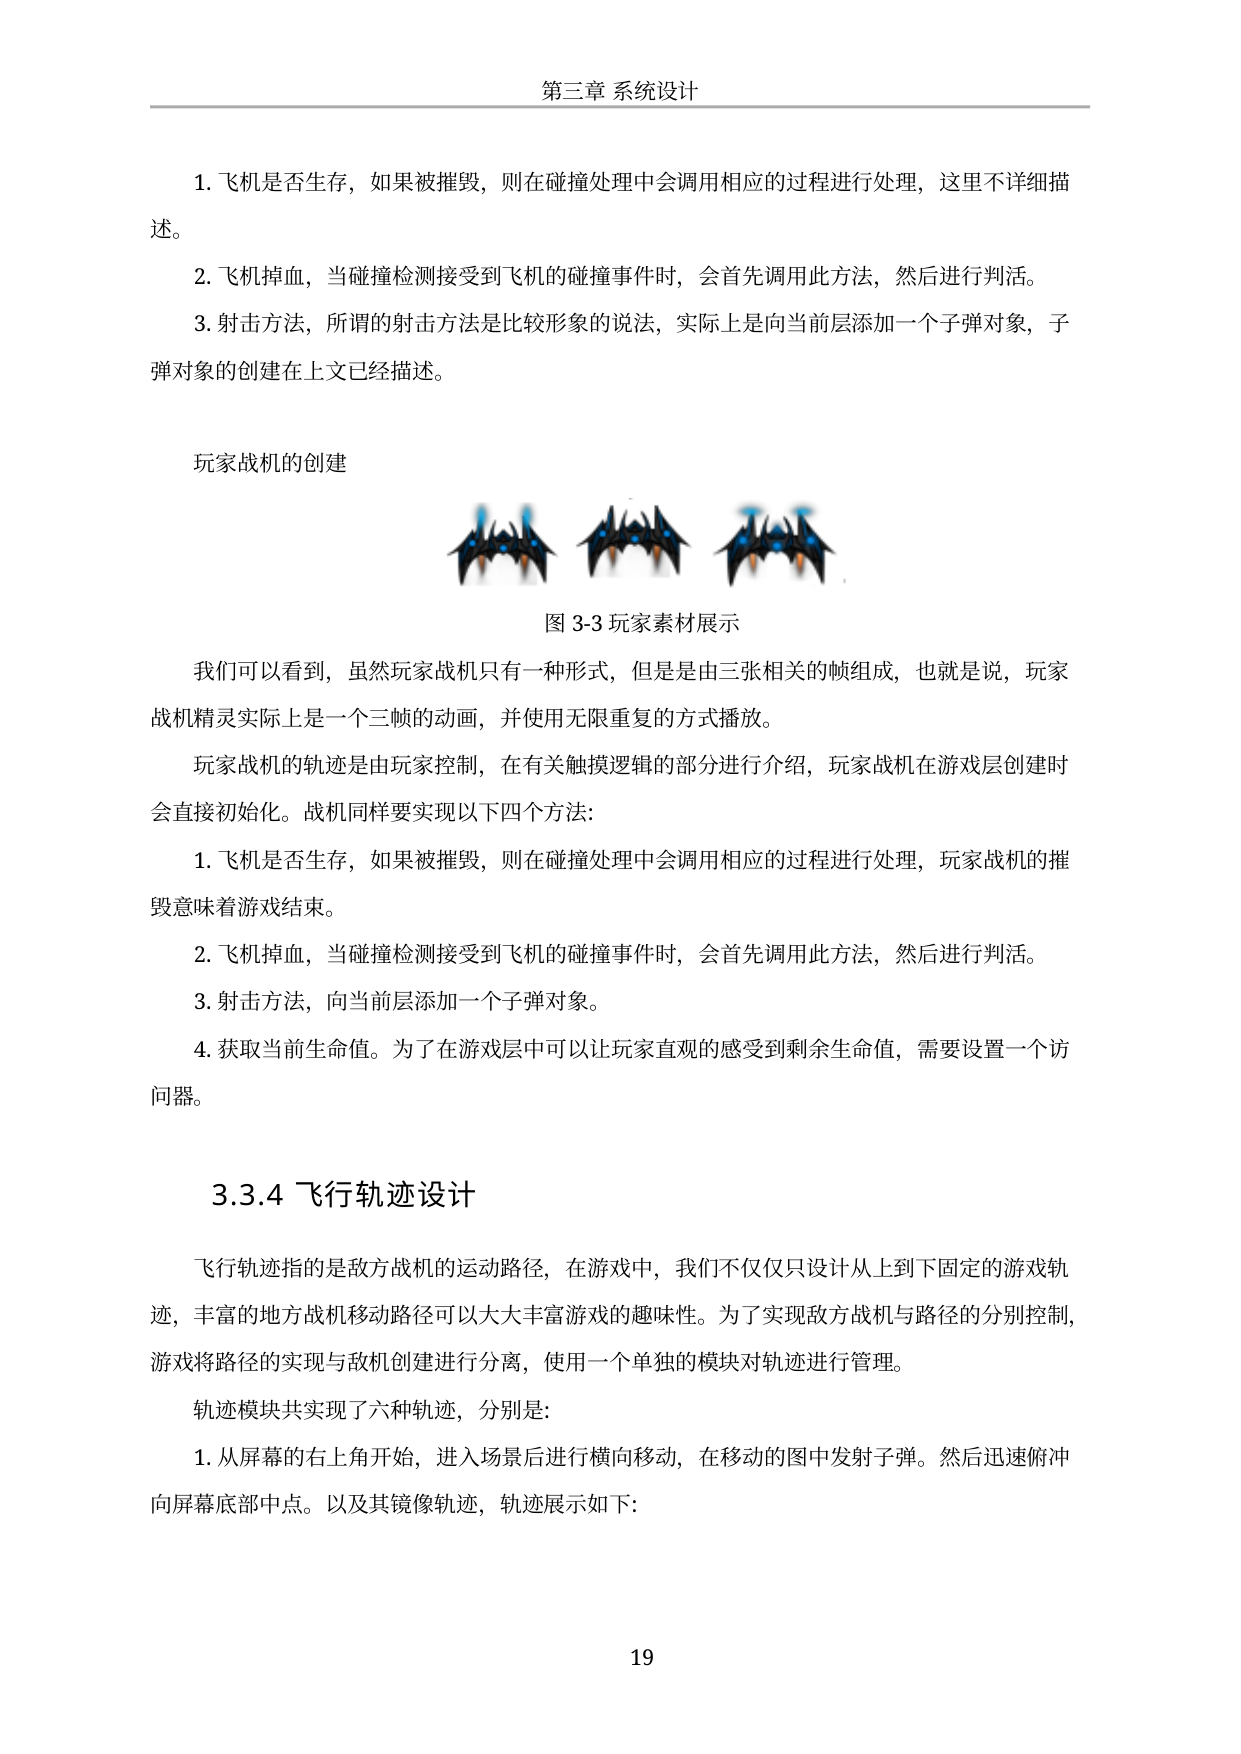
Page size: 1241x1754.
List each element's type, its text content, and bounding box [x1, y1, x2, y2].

text 我们可以看到，虽然玩家战机只有一种形式，但是是由三张相关的帧组成，也就是说，玩家战机精灵实际上是一个三帧的动画，并使用无限重复的方式播放。 [150, 654, 1090, 733]
text 3. 射击方法，向当前层添加一个子弹对象。 [150, 984, 1090, 1016]
text 2. 飞机掉血，当碰撞检测接受到飞机的碰撞事件时，会首先调用此方法，然后进行判活。 [150, 259, 1090, 291]
text 玩家战机的轨迹是由玩家控制，在有关触摸逻辑的部分进行介绍，玩家战机在游戏层创建时会直接初始化。战机同样要实现以下四个方法: [150, 748, 1090, 827]
text 4. 获取当前生命值。为了在游戏层中可以让玩家直观的感受到剩余生命值，需要设置一个访问器。 [150, 1032, 1090, 1111]
text 1. 飞机是否生存，如果被摧毁，则在碰撞处理中会调用相应的过程进行处理，玩家战机的摧毁意味着游戏结束。 [150, 843, 1090, 922]
text 3. 射击方法，所谓的射击方法是比较形象的说法，实际上是向当前层添加一个子弹对象，子弹对象的创建在上文已经描述。 [150, 307, 1090, 385]
text 1. 飞机是否生存，如果被摧毁，则在碰撞处理中会调用相应的过程进行处理，这里不详细描述。 [150, 165, 1090, 244]
text 2. 飞机掉血，当碰撞检测接受到飞机的碰撞事件时，会首先调用此方法，然后进行判活。 [150, 937, 1090, 969]
text 图 3-3 玩家素材展示 [150, 607, 1090, 638]
text 1. 从屏幕的右上角开始，进入场景后进行横向移动，在移动的图中发射子弹。然后迅速俯冲向屏幕底部中点。以及其镜像轨迹，轨迹展示如下: [150, 1440, 1090, 1519]
text 轨迹模块共实现了六种轨迹，分别是: [150, 1393, 1090, 1424]
text 玩家战机的创建 [150, 446, 1090, 477]
text 飞行轨迹指的是敌方战机的运动路径，在游戏中，我们不仅仅只设计从上到下固定的游戏轨迹，丰富的地方战机移动路径可以大大丰富游戏的趣味性。为了实现敌方战机与路径的分别控制，游戏将路径的实现与敌机创建进行分离，使用一个单独的模块对轨迹进行管理。 [150, 1251, 1090, 1377]
picture [438, 493, 846, 592]
subtitle 3.3.4 飞行轨迹设计 [150, 1171, 1090, 1213]
